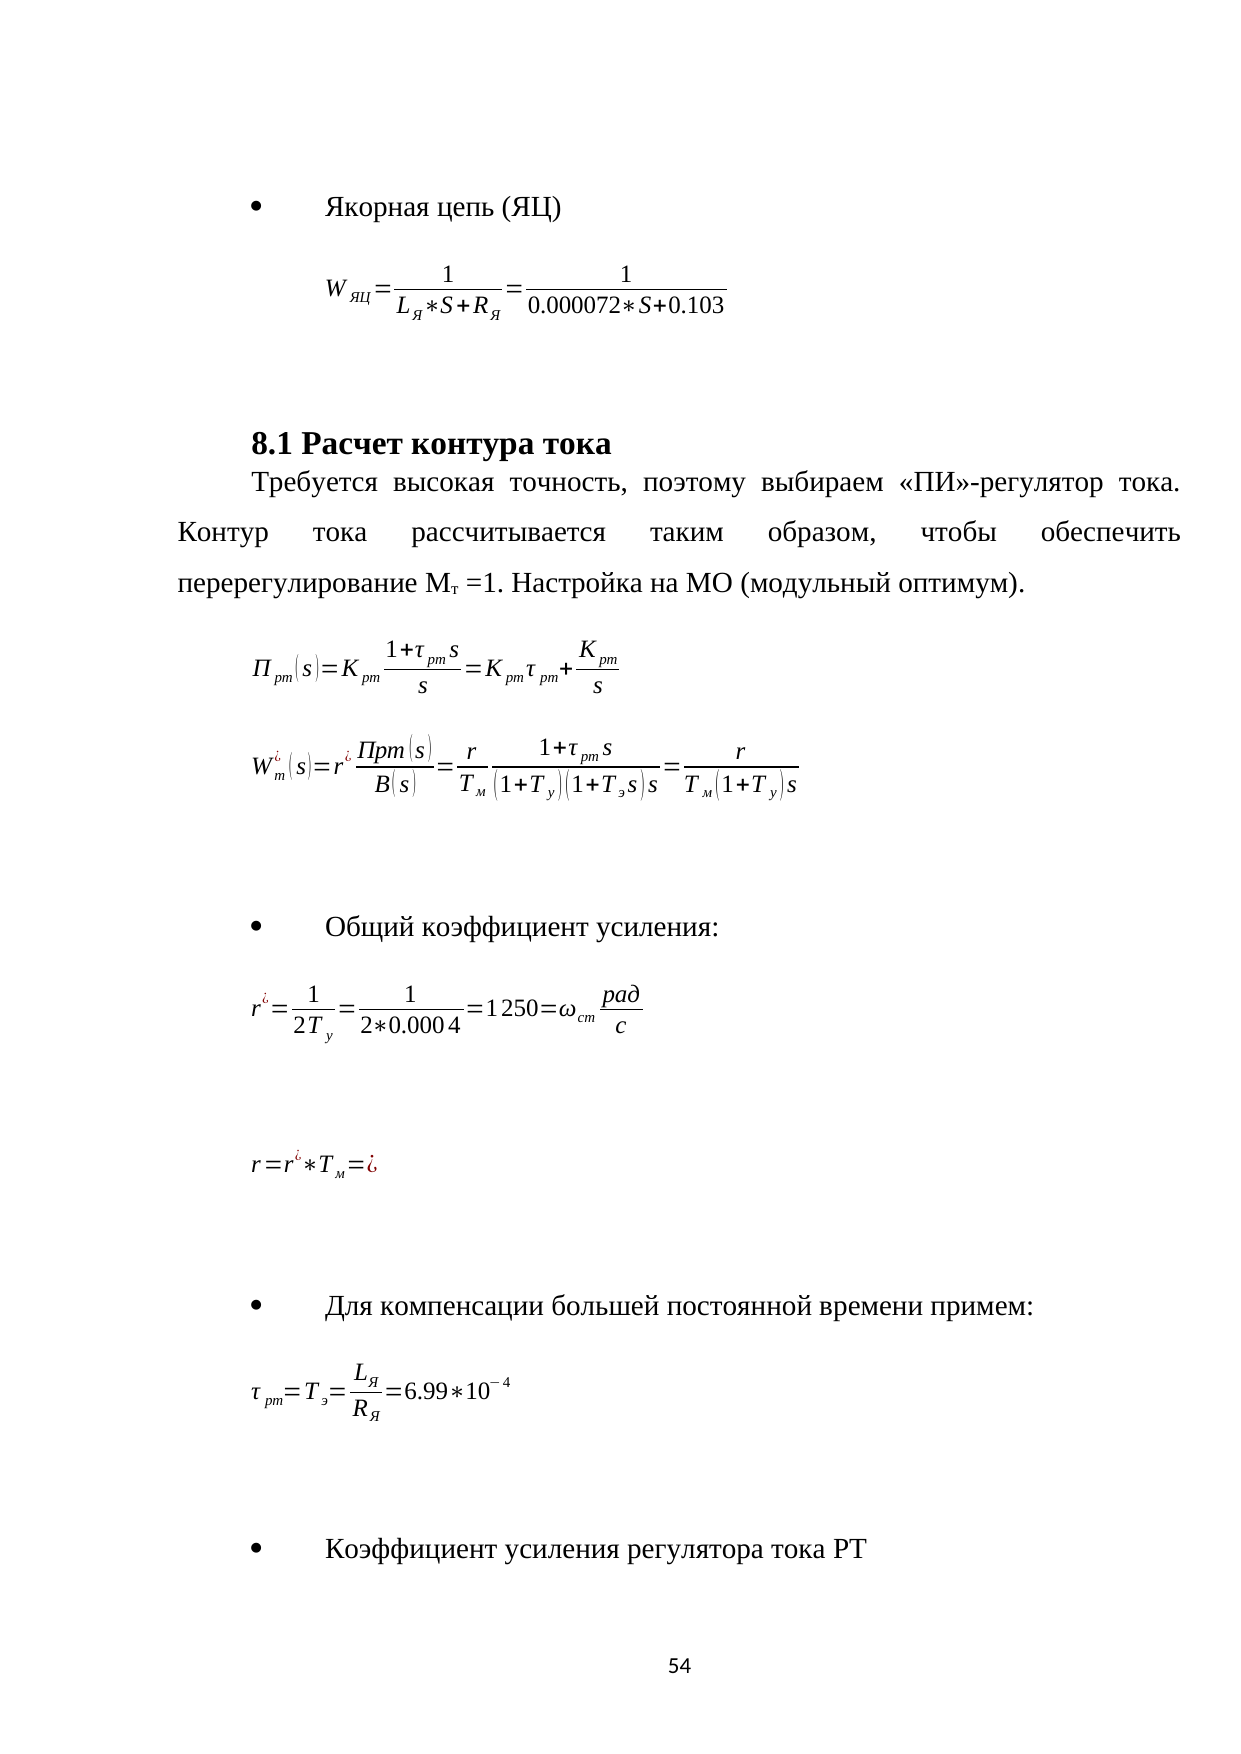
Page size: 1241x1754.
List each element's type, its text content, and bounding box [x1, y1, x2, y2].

text Требуется высокая точность, поэтому выбираем «ПИ»-регулятор тока. Контур тока рассчитывается таким образом, чтобы обеспечить перерегулирование Мт =1. Настройка на МО (модульный оптимум). [177, 464, 1181, 598]
subtitle 8.1 Расчет контура тока [177, 424, 1181, 462]
list Коэффициент усиления регулятора тока РТ [177, 1531, 1181, 1565]
list Якорная цепь (ЯЦ) [177, 189, 1181, 223]
list Общий коэффициент усиления: [177, 909, 1181, 943]
list Для компенсации большей постоянной времени примем: [177, 1288, 1181, 1321]
